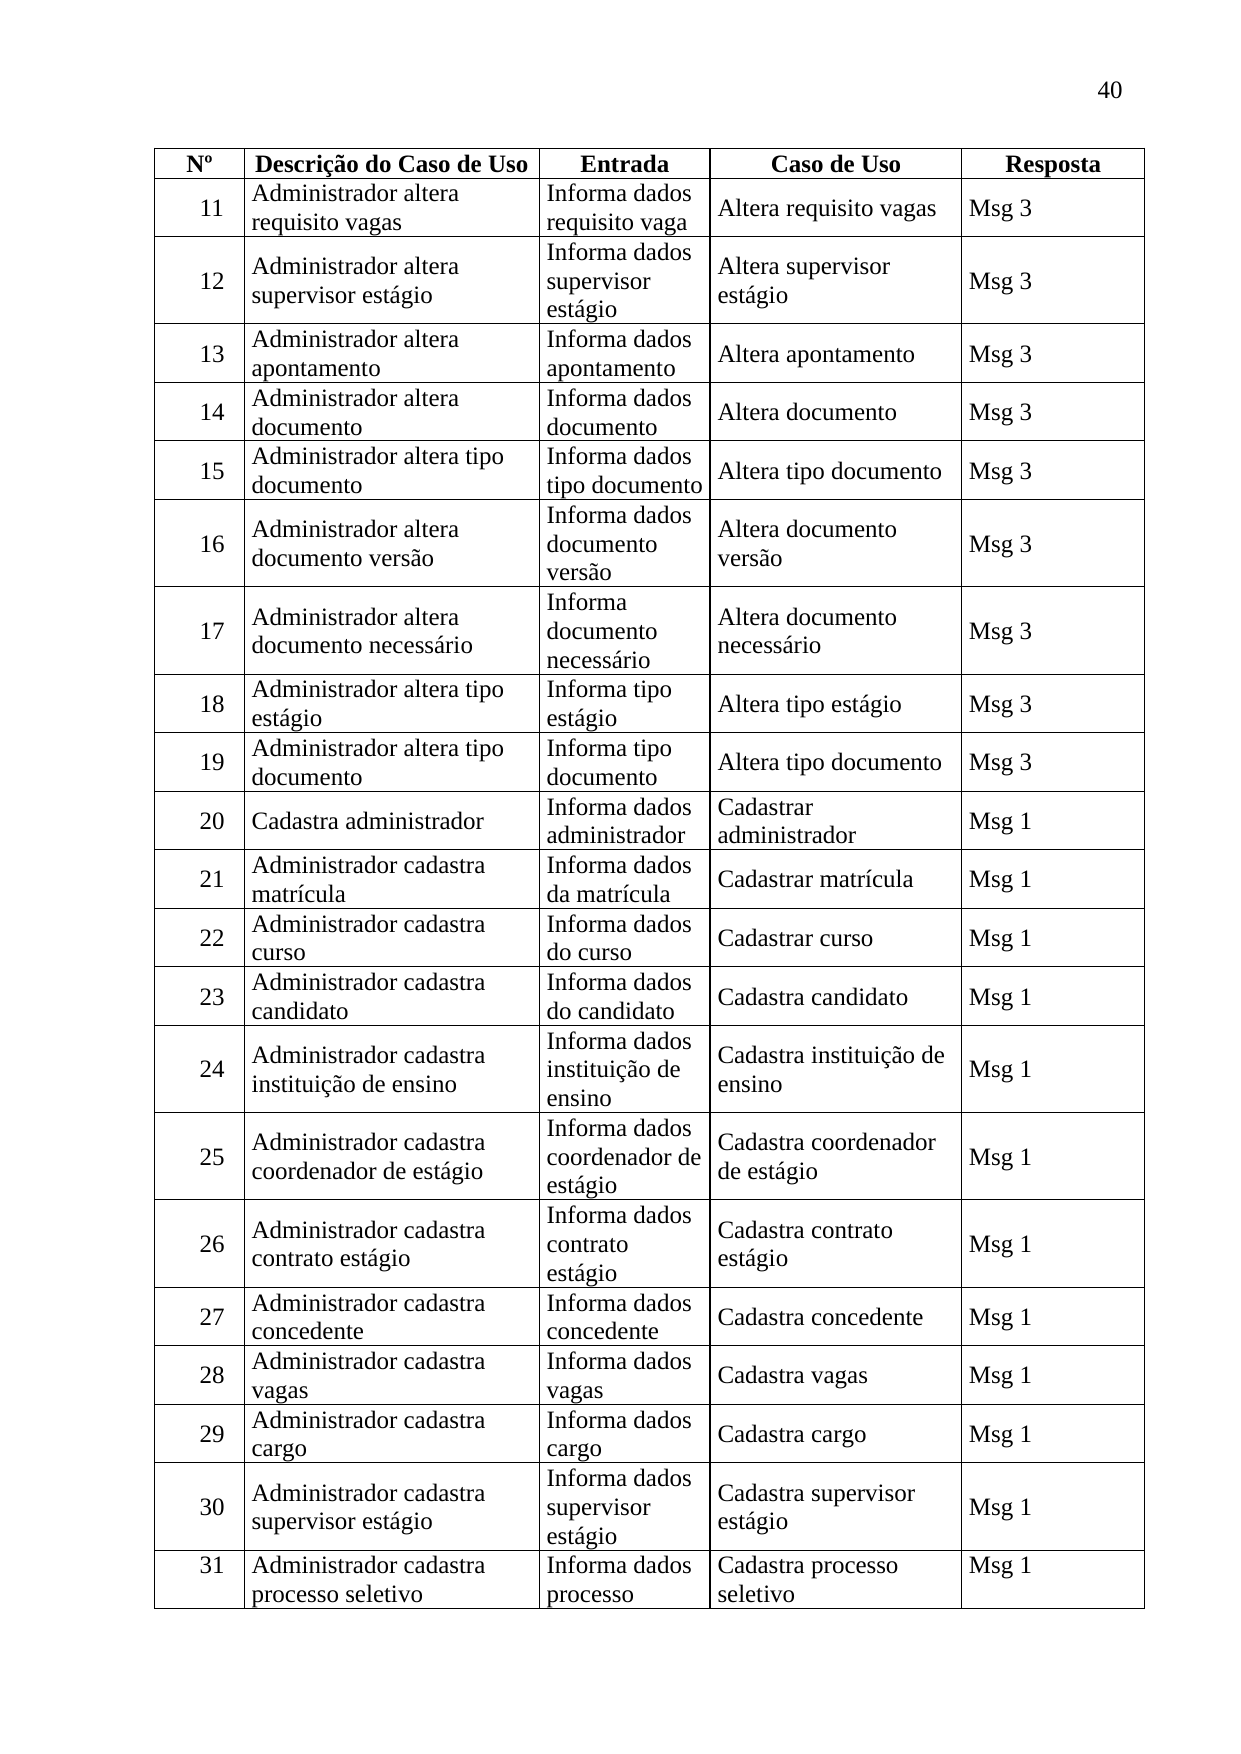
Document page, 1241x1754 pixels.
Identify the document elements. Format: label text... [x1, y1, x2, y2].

table_cell Administrador altera tipo documento [245, 733, 539, 791]
table_cell Msg 1 [962, 967, 1144, 1025]
table_cell Msg 1 [962, 1200, 1144, 1287]
table_cell Msg 3 [962, 324, 1144, 382]
table_cell Informa dados documento [540, 383, 709, 440]
table_cell Cadastra coordenador de estágio [711, 1113, 961, 1199]
table_cell Msg 3 [962, 500, 1144, 586]
table_cell Cadastra cargo [711, 1405, 961, 1462]
table_cell Msg 3 [962, 179, 1144, 236]
table_cell Informa dados cargo [540, 1405, 709, 1462]
table_cell [155, 909, 244, 966]
table_cell Informa dados documento versão [540, 500, 709, 586]
table_cell Administrador altera documento necessário [245, 587, 539, 673]
table_cell Altera supervisor estágio [711, 237, 961, 323]
table_cell [155, 1113, 244, 1199]
table_cell Cadastrar curso [711, 909, 961, 966]
table_cell [155, 1405, 244, 1462]
table_cell Msg 1 [962, 1551, 1144, 1608]
table_cell Msg 1 [962, 1463, 1144, 1549]
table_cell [245, 1551, 539, 1608]
table_cell Administrador cadastra contrato estágio [245, 1200, 539, 1287]
table_cell Informa dados instituição de ensino [540, 1026, 709, 1112]
table_cell Altera requisito vagas [711, 179, 961, 236]
table_cell Informa dados requisito vaga [540, 179, 709, 236]
table_cell Administrador cadastra curso [245, 909, 539, 966]
table_cell [155, 850, 244, 908]
table_cell Administrador altera apontamento [245, 324, 539, 382]
table_cell Msg 3 [962, 675, 1144, 732]
table_cell Informa dados administrador [540, 792, 709, 849]
table_cell Altera documento [711, 383, 961, 440]
table_cell [155, 324, 244, 382]
table_cell Cadastra processo seletivo [711, 1551, 961, 1608]
table_cell Cadastra contrato estágio [711, 1200, 961, 1287]
table_cell Msg 1 [962, 1026, 1144, 1112]
table_cell [155, 967, 244, 1025]
table_cell Cadastrar matrícula [711, 850, 961, 908]
table_cell [155, 383, 244, 440]
table_cell Informa tipo documento [540, 733, 709, 791]
table_cell Cadastra administrador [245, 792, 539, 849]
table_cell Informa tipo estágio [540, 675, 709, 732]
table_cell Msg 1 [962, 1405, 1144, 1462]
table_cell [155, 500, 244, 586]
table_cell [155, 1551, 244, 1608]
table_cell Administrador cadastra coordenador de estágio [245, 1113, 539, 1199]
table_cell Altera tipo estágio [711, 675, 961, 732]
table_cell Msg 1 [962, 1288, 1144, 1345]
table_cell Informa dados supervisor estágio [540, 237, 709, 323]
table_cell [155, 587, 244, 673]
table_cell Administrador cadastra cargo [245, 1405, 539, 1462]
table_cell Cadastra concedente [711, 1288, 961, 1345]
table_cell Administrador cadastra matrícula [245, 850, 539, 908]
table_cell [155, 1026, 244, 1112]
table_cell Informa dados da matrícula [540, 850, 709, 908]
table_cell Altera apontamento [711, 324, 961, 382]
table_cell Informa dados do candidato [540, 967, 709, 1025]
table_cell Altera tipo documento [711, 733, 961, 791]
table_cell Msg 1 [962, 1346, 1144, 1404]
table_cell Msg 1 [962, 850, 1144, 908]
table_cell Cadastra vagas [711, 1346, 961, 1404]
table_cell Administrador altera documento [245, 383, 539, 440]
table_cell Administrador cadastra vagas [245, 1346, 539, 1404]
table_cell Altera tipo documento [711, 441, 961, 499]
table_header Resposta [962, 149, 1144, 177]
table_cell Cadastra instituição de ensino [711, 1026, 961, 1112]
table_cell Informa dados supervisor estágio [540, 1463, 709, 1549]
table_cell Altera documento necessário [711, 587, 961, 673]
table_cell Msg 1 [962, 792, 1144, 849]
table_cell [155, 1288, 244, 1345]
table_cell [155, 237, 244, 323]
table_cell [155, 1346, 244, 1404]
table_cell Msg 3 [962, 441, 1144, 499]
table_cell Informa dados contrato estágio [540, 1200, 709, 1287]
table_cell Cadastra candidato [711, 967, 961, 1025]
table_cell [155, 179, 244, 236]
table_cell Administrador cadastra candidato [245, 967, 539, 1025]
table_cell Informa dados do curso [540, 909, 709, 966]
table_cell Msg 3 [962, 383, 1144, 440]
table_cell [155, 733, 244, 791]
table_cell Cadastra supervisor estágio [711, 1463, 961, 1549]
table_cell Informa dados tipo documento [540, 441, 709, 499]
table_header Entrada [540, 149, 709, 177]
table_cell Administrador altera tipo estágio [245, 675, 539, 732]
table_cell Informa dados apontamento [540, 324, 709, 382]
table_cell [155, 1463, 244, 1549]
table_cell Administrador cadastra concedente [245, 1288, 539, 1345]
table_cell Msg 1 [962, 1113, 1144, 1199]
table_cell Informa dados concedente [540, 1288, 709, 1345]
table_cell Altera documento versão [711, 500, 961, 586]
table_cell [155, 441, 244, 499]
table_cell Administrador altera tipo documento [245, 441, 539, 499]
table_cell [155, 792, 244, 849]
table_cell Administrador altera requisito vagas [245, 179, 539, 236]
table_cell Administrador altera supervisor estágio [245, 237, 539, 323]
table_cell [155, 1200, 244, 1287]
table_cell Msg 1 [962, 909, 1144, 966]
table_cell Informa documento necessário [540, 587, 709, 673]
table_cell Msg 3 [962, 733, 1144, 791]
table_cell Administrador cadastra instituição de ensino [245, 1026, 539, 1112]
table_cell Administrador altera documento versão [245, 500, 539, 586]
table_cell [155, 675, 244, 732]
table_cell Informa dados processo seletivo [540, 1551, 709, 1608]
table_cell Informa dados coordenador de estágio [540, 1113, 709, 1199]
table_header Nº [155, 149, 244, 177]
table_header Caso de Uso [711, 149, 961, 177]
table_header Descrição do Caso de Uso [245, 149, 539, 177]
table_cell Informa dados vagas [540, 1346, 709, 1404]
table_cell Msg 3 [962, 237, 1144, 323]
table_cell Cadastrar administrador [711, 792, 961, 849]
table_cell Administrador cadastra supervisor estágio [245, 1463, 539, 1549]
table_cell Msg 3 [962, 587, 1144, 673]
